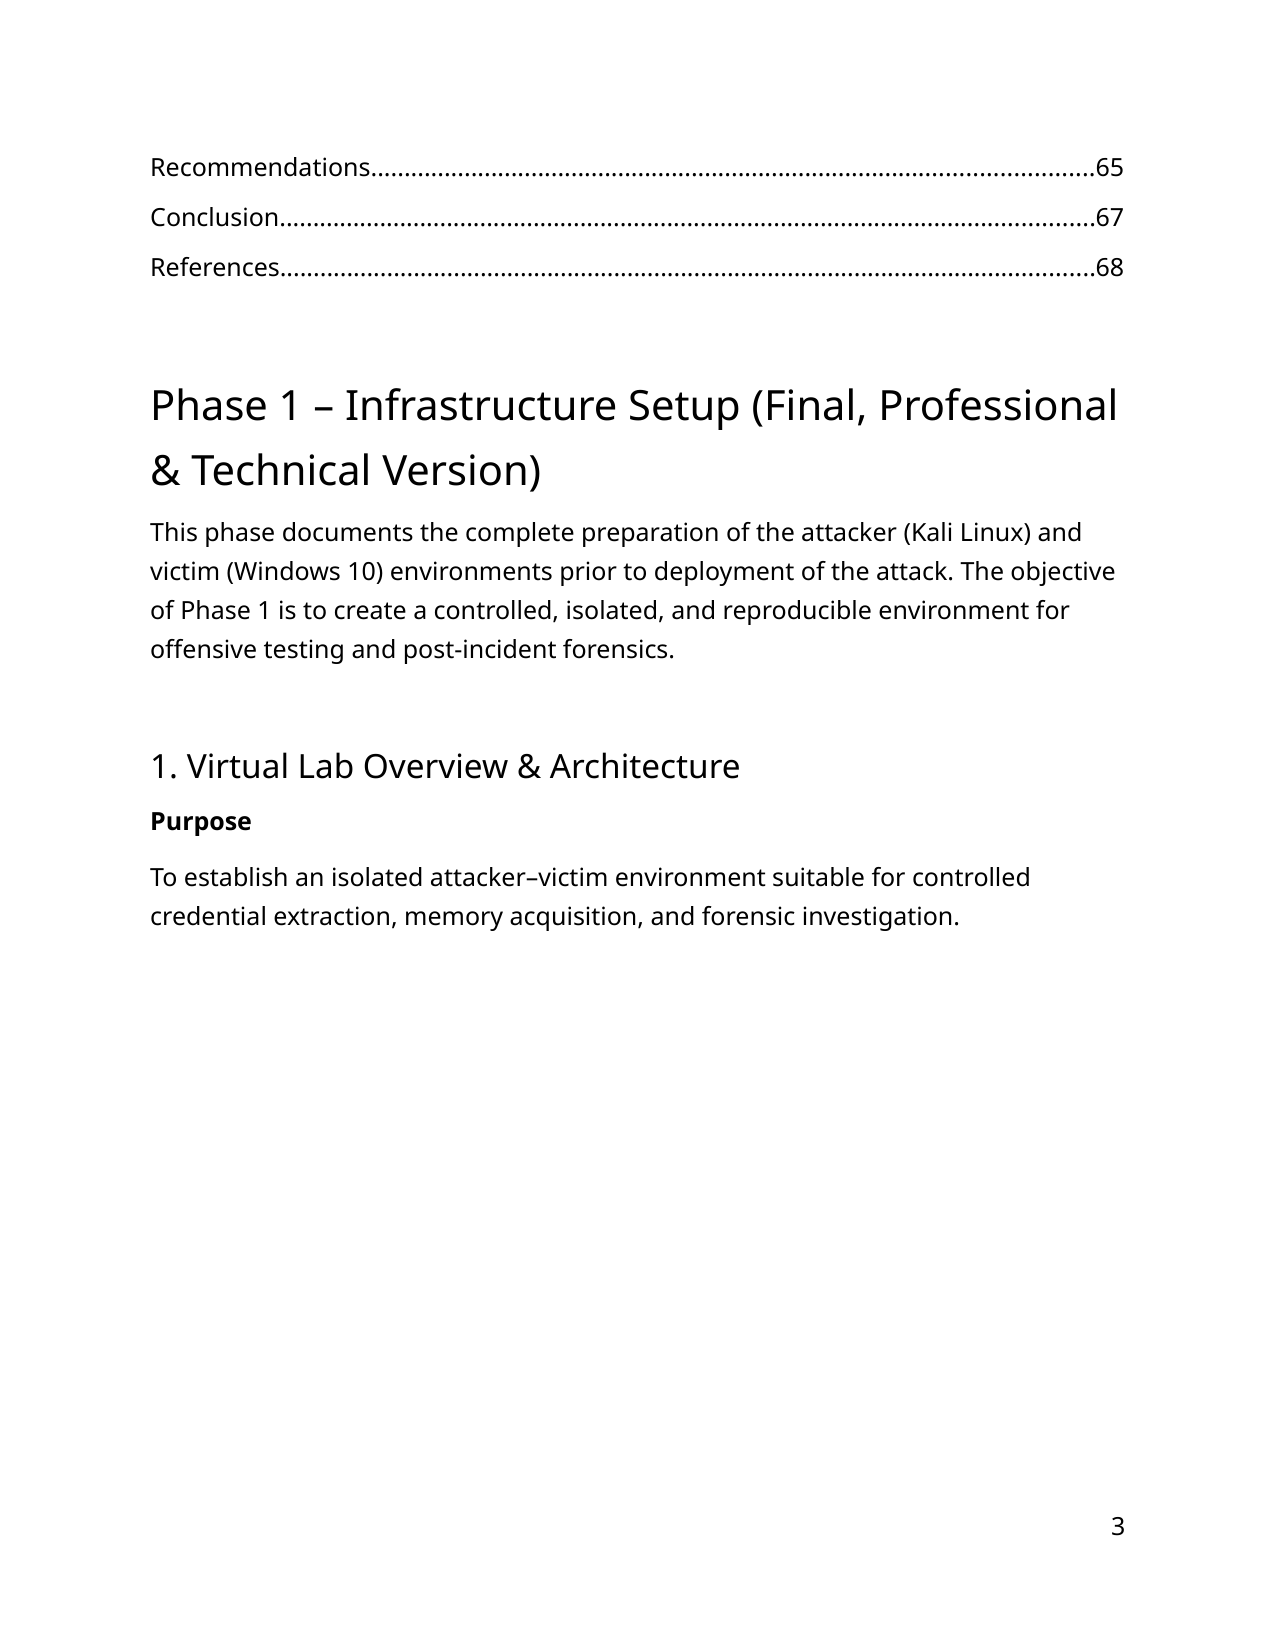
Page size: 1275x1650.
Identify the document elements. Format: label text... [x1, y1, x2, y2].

text To establish an isolated attacker–victim environment suitable for controlled credential extraction, memory acquisition, and forensic investigation. [150, 860, 1125, 933]
text Purpose [150, 804, 1125, 838]
text Recommendations 65 [150, 150, 1125, 184]
text Conclusion 67 [150, 199, 1125, 234]
subtitle Phase 1 – Infrastructure Setup (Final, Professional & Technical Version) [150, 375, 1125, 497]
text References 68 [150, 249, 1125, 283]
text This phase documents the complete preparation of the attacker (Kali Linux) and victim (Windows 10) environments prior to deployment of the attack. The objective of Phase 1 is to create a controlled, isolated, and reproducible environment for offensive testing and post-incident forensics. [150, 514, 1125, 666]
subtitle 1. Virtual Lab Overview & Architecture [150, 743, 1125, 789]
